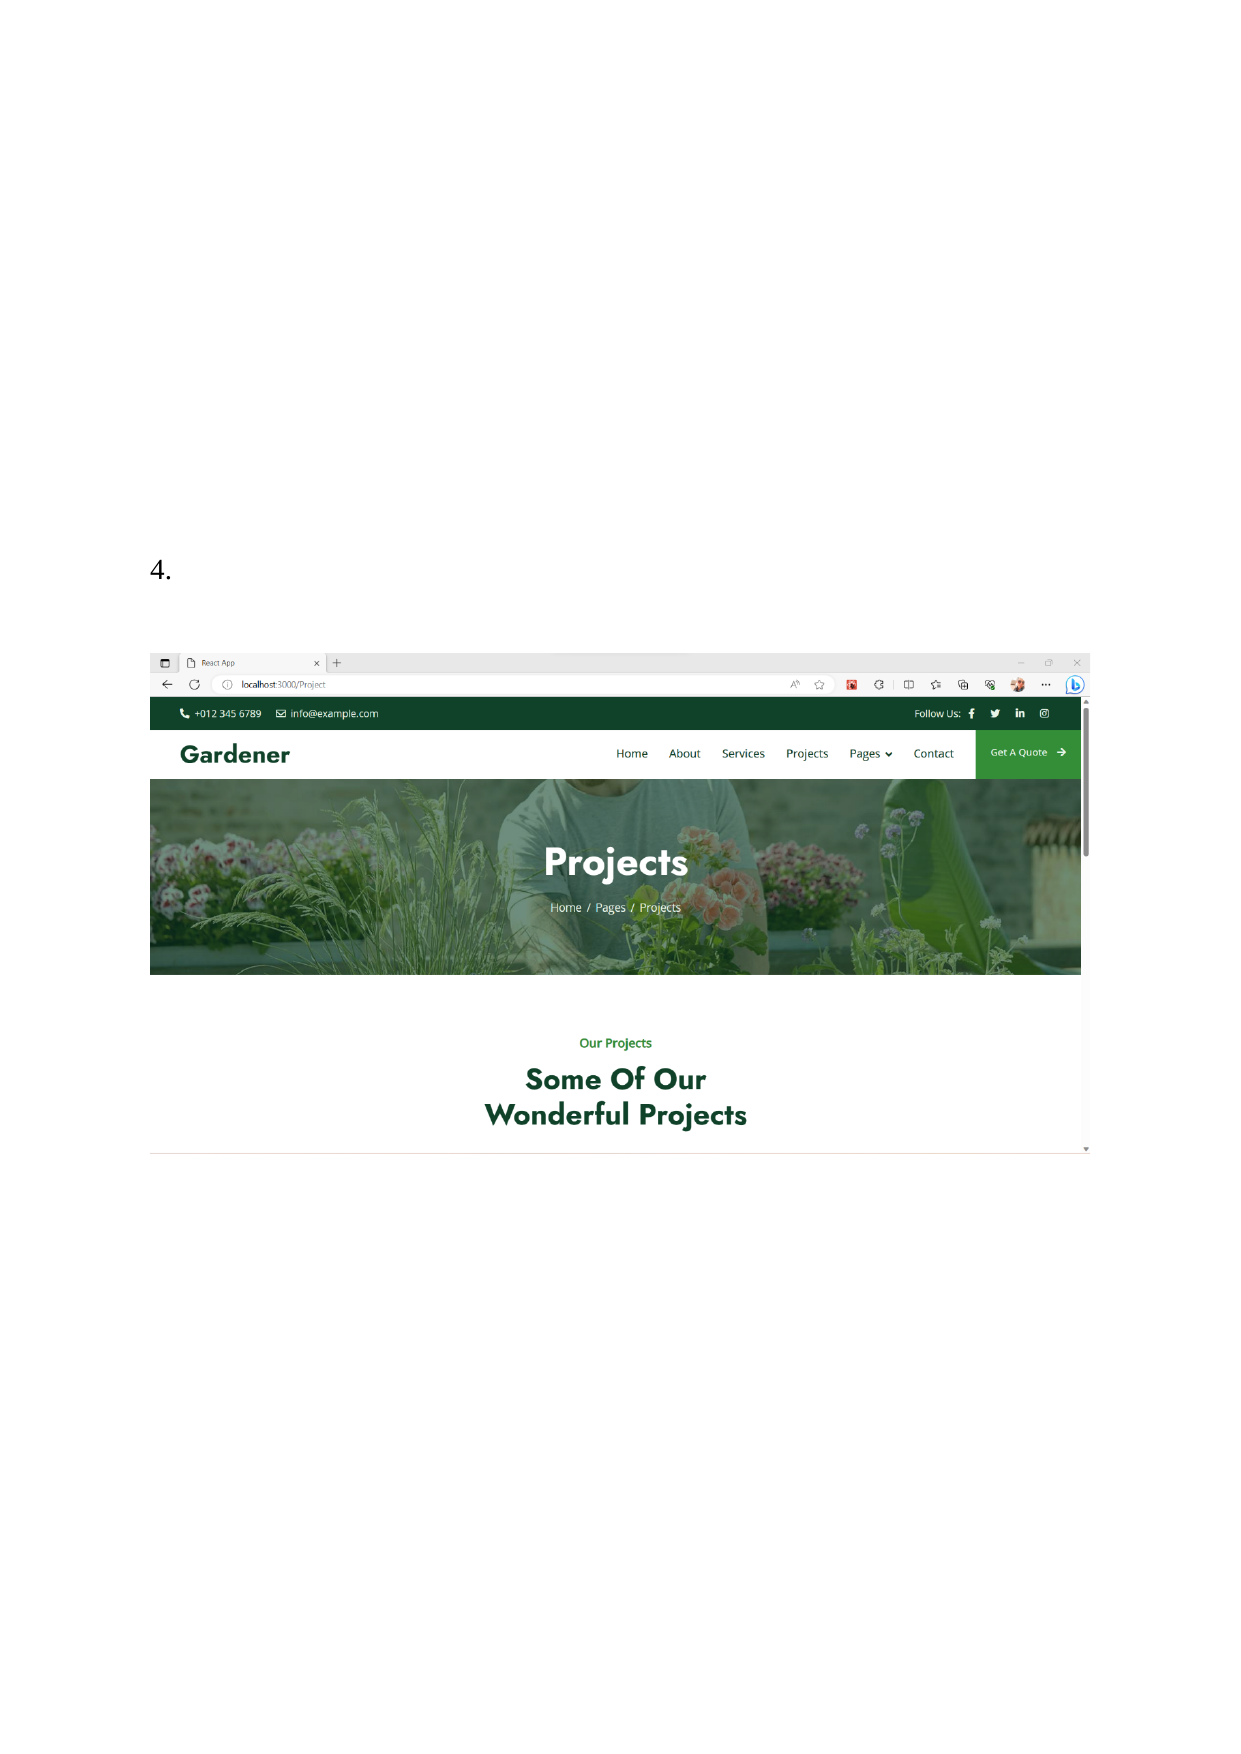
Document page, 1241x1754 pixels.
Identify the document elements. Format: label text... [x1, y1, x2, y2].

picture [150, 653, 1091, 1154]
text 4. [150, 552, 995, 586]
